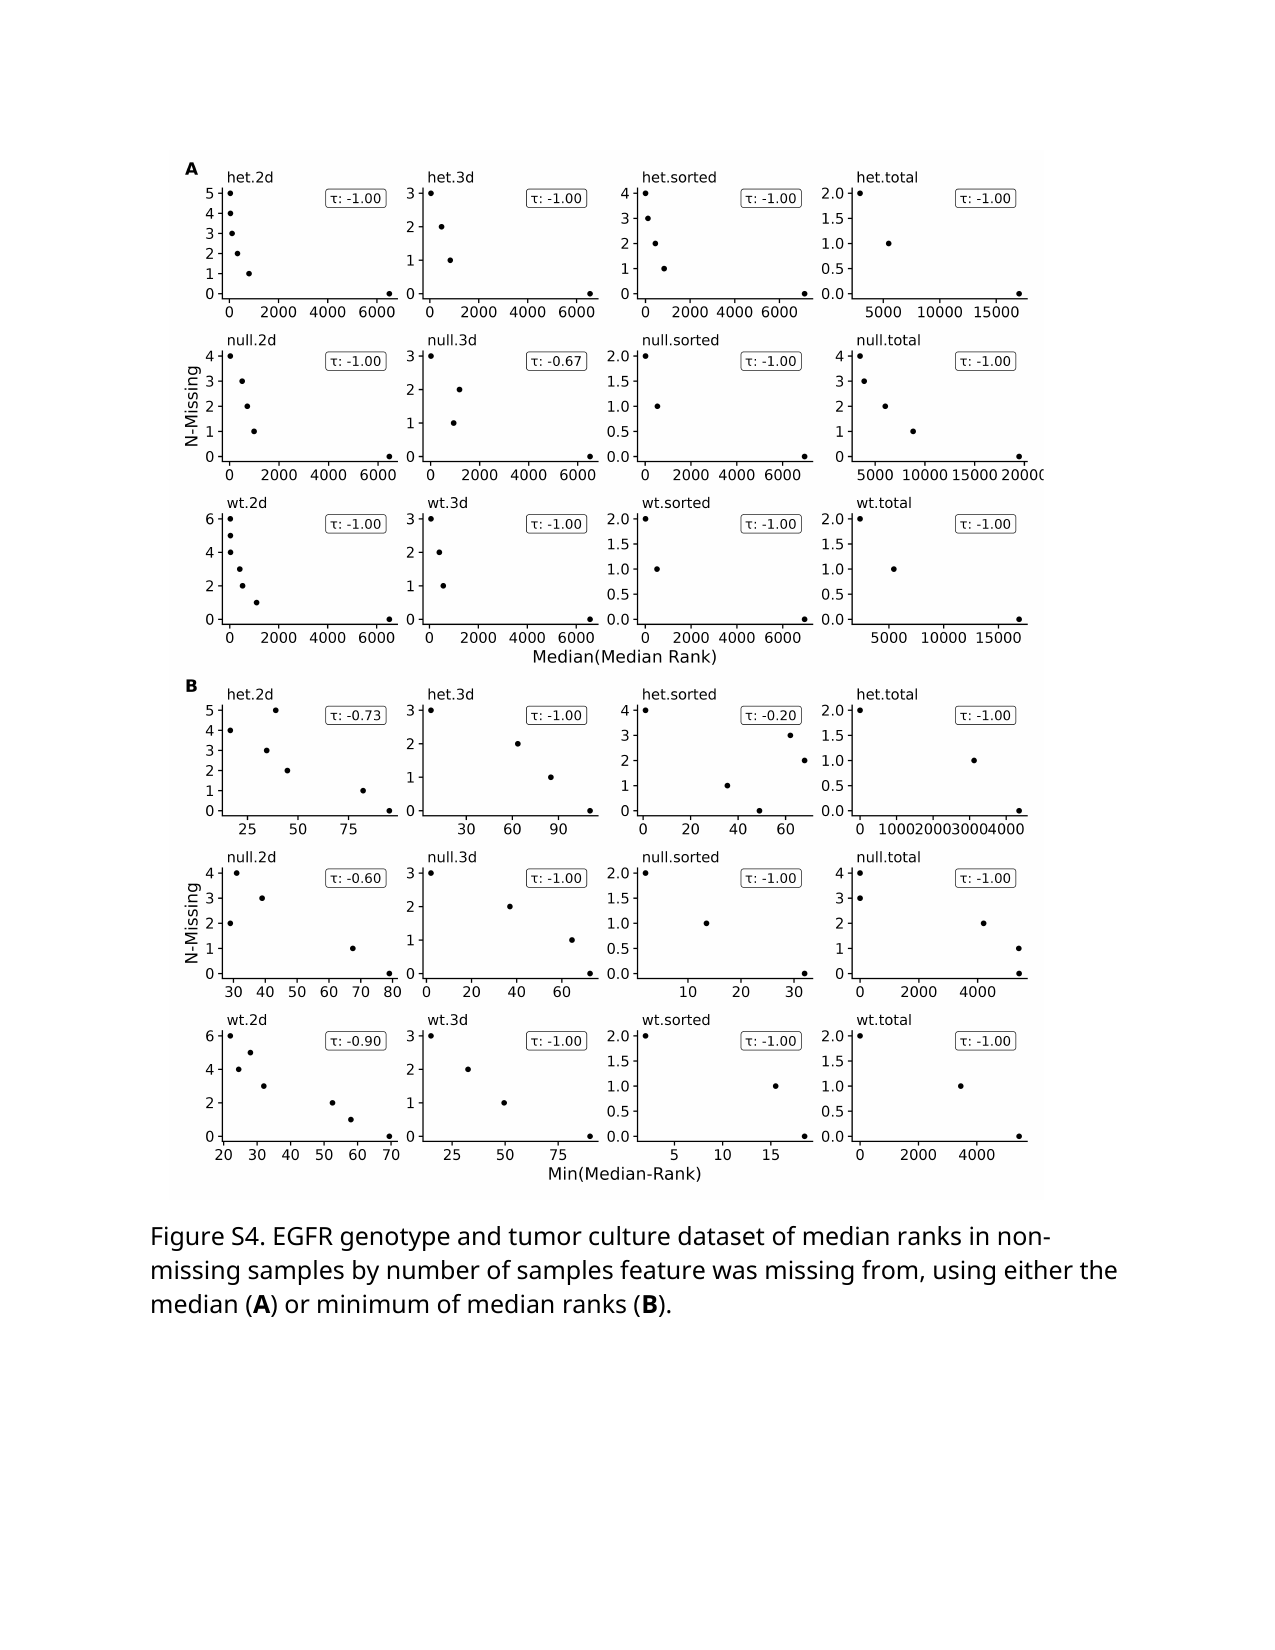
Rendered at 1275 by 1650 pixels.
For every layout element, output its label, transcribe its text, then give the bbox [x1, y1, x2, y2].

picture [168, 150, 1044, 1200]
text Figure S4. EGFR genotype and tumor culture dataset of median ranks in non-missing samples by number of samples feature was missing from, using either the median (A) or minimum of median ranks (B). [150, 1219, 1125, 1321]
